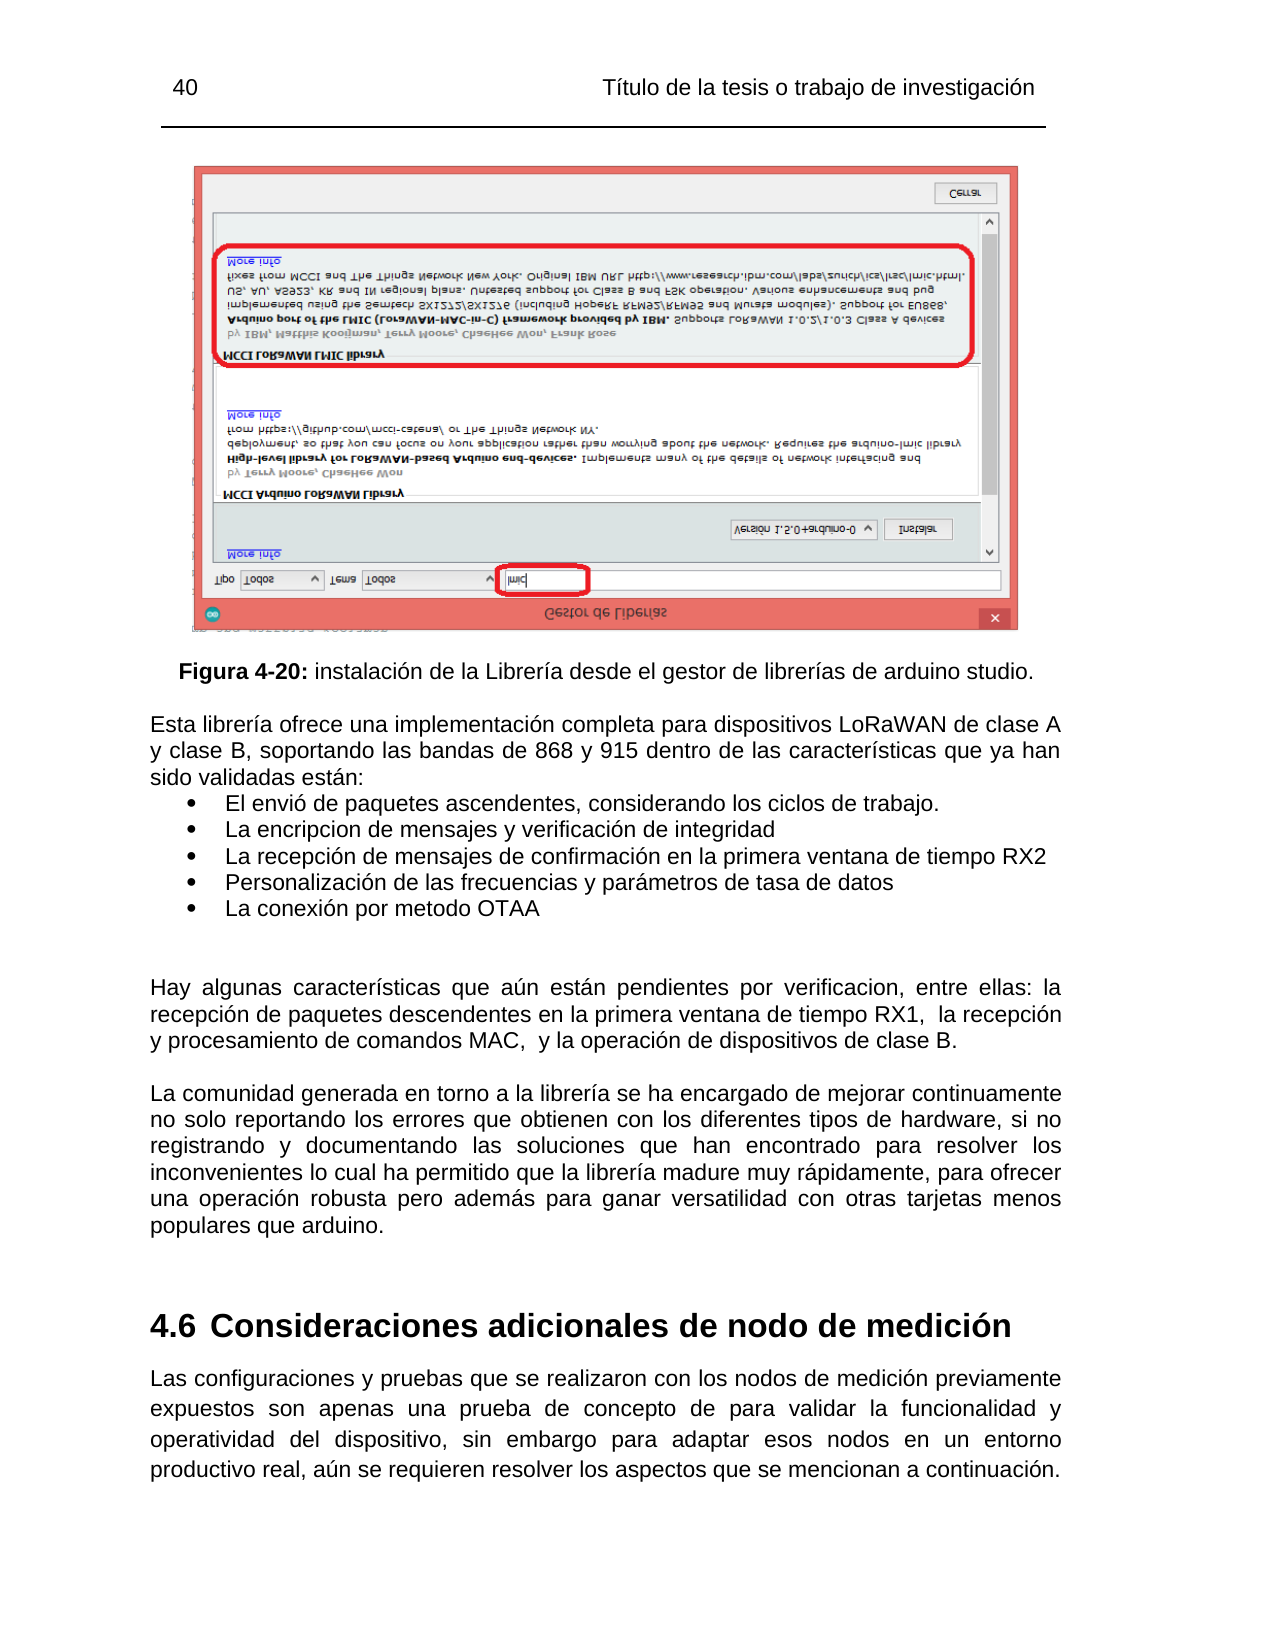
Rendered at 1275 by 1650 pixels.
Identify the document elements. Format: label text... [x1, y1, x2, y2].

list La encripcion de mensajes y verificación de integridad [187, 816, 1062, 843]
subtitle Consideraciones adicionales de nodo de medición [150, 1306, 1062, 1344]
list La comunidad generada en torno a la librería se ha encargado de mejorar continuamente no solo reportando los errores que obtienen con los diferentes tipos de hardware, si no registrando y documentando las soluciones que han encontrado para resolver los inconvenientes lo cual ha permitido que la librería madure muy rápidamente, para ofrecer una operación robusta pero además para ganar versatilidad con otras tarjetas menos populares que arduino. [150, 1080, 1062, 1238]
list Hay algunas características que aún están pendientes por verificacion, entre ellas: la recepción de paquetes descendentes en la primera ventana de tiempo RX1, la recepción y procesamiento de comandos MAC, y la operación de dispositivos de clase B. [150, 974, 1062, 1053]
list La conexión por metodo OTAA [187, 895, 1062, 922]
list La recepción de mensajes de confirmación en la primera ventana de tiempo RX2 [187, 843, 1062, 869]
list El envió de paquetes ascendentes, considerando los ciclos de trabajo. [187, 790, 1062, 816]
picture [192, 165, 1020, 632]
list Figura 4-20: instalación de la Librería desde el gestor de librerías de arduino studio. [150, 658, 1062, 684]
list Esta librería ofrece una implementación completa para dispositivos LoRaWAN de clase A y clase B, soportando las bandas de 868 y 915 dentro de las características que ya han sido validadas están: [150, 711, 1062, 790]
text Las configuraciones y pruebas que se realizaron con los nodos de medición previamente expuestos son apenas una prueba de concepto de para validar la funcionalidad y operatividad del dispositivo, sin embargo para adaptar esos nodos en un entorno productivo real, aún se requieren resolver los aspectos que se mencionan a continuación. [150, 1365, 1062, 1482]
list Personalización de las frecuencias y parámetros de tasa de datos [187, 869, 1062, 895]
